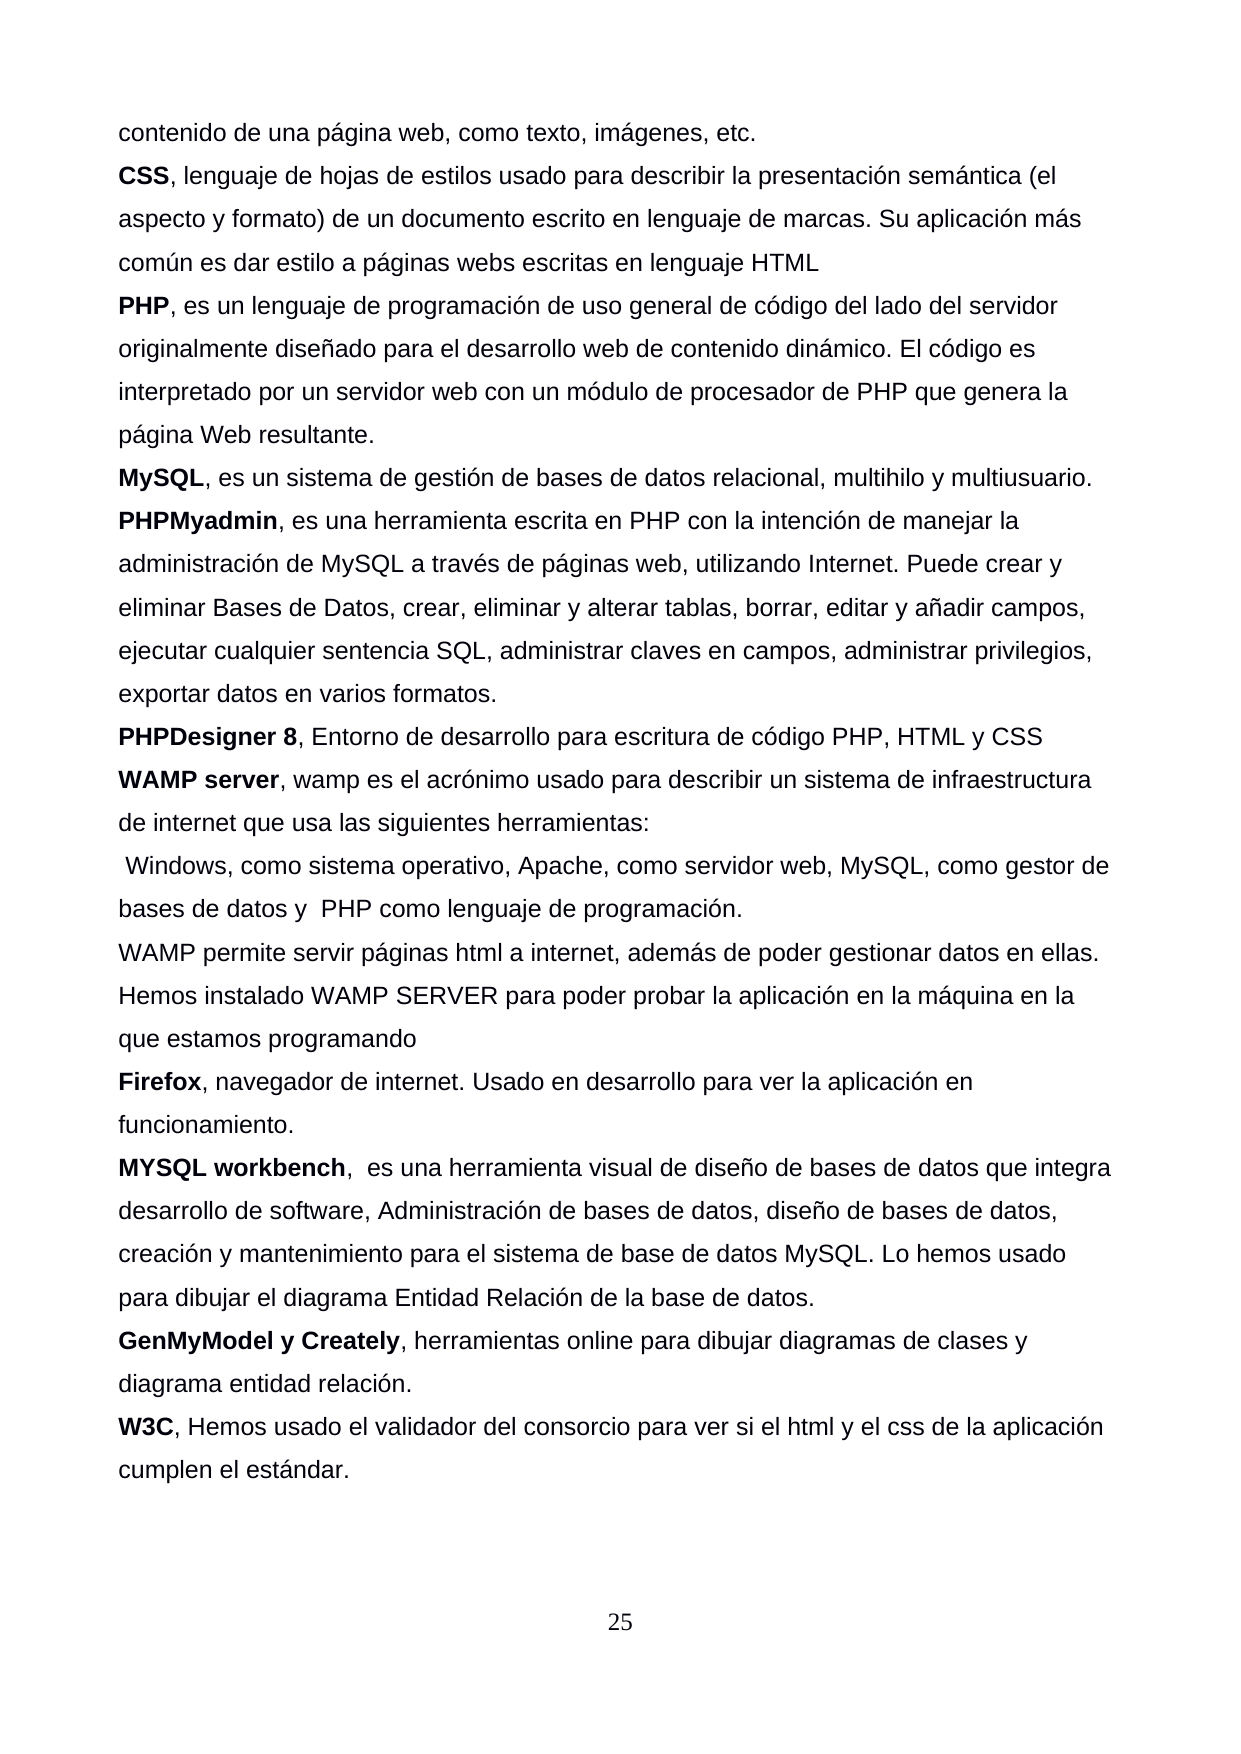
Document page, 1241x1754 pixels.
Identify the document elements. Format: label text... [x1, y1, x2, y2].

text Firefox, navegador de internet. Usado en desarrollo para ver la aplicación en funcionamiento. [118, 1067, 1122, 1139]
text PHPDesigner 8, Entorno de desarrollo para escritura de código PHP, HTML y CSS [118, 722, 1122, 751]
text MySQL, es un sistema de gestión de bases de datos relacional, multihilo y multiusuario. [118, 463, 1122, 492]
text CSS, lenguaje de hojas de estilos usado para describir la presentación semántica (el aspecto y formato) de un documento escrito en lenguaje de marcas. Su aplicación más común es dar estilo a páginas webs escritas en lenguaje HTML [118, 161, 1122, 276]
text GenMyModel y Creately, herramientas online para dibujar diagramas de clases y diagrama entidad relación. [118, 1326, 1122, 1397]
text Windows, como sistema operativo, Apache, como servidor web, MySQL, como gestor de bases de datos y PHP como lenguaje de programación. [118, 851, 1122, 923]
text PHP, es un lenguaje de programación de uso general de código del lado del servidor originalmente diseñado para el desarrollo web de contenido dinámico. El código es interpretado por un servidor web con un módulo de procesador de PHP que genera la página Web resultante. [118, 291, 1122, 449]
text WAMP server, wamp es el acrónimo usado para describir un sistema de infraestructura de internet que usa las siguientes herramientas: [118, 765, 1122, 837]
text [118, 118, 1122, 147]
text W3C, Hemos usado el validador del consorcio para ver si el html y el css de la aplicación cumplen el estándar. [118, 1412, 1122, 1484]
text Hemos instalado WAMP SERVER para poder probar la aplicación en la máquina en la que estamos programando [118, 981, 1122, 1052]
text PHPMyadmin, es una herramienta escrita en PHP con la intención de manejar la administración de MySQL a través de páginas web, utilizando Internet. Puede crear y eliminar Bases de Datos, crear, eliminar y alterar tablas, borrar, editar y añadir campos, ejecutar cualquier sentencia SQL, administrar claves en campos, administrar privilegios, exportar datos en varios formatos. [118, 506, 1122, 707]
text MYSQL workbench, es una herramienta visual de diseño de bases de datos que integra desarrollo de software, Administración de bases de datos, diseño de bases de datos, creación y mantenimiento para el sistema de base de datos MySQL. Lo hemos usado para dibujar el diagrama Entidad Relación de la base de datos. [118, 1153, 1122, 1311]
text WAMP permite servir páginas html a internet, además de poder gestionar datos en ellas. [118, 937, 1122, 966]
